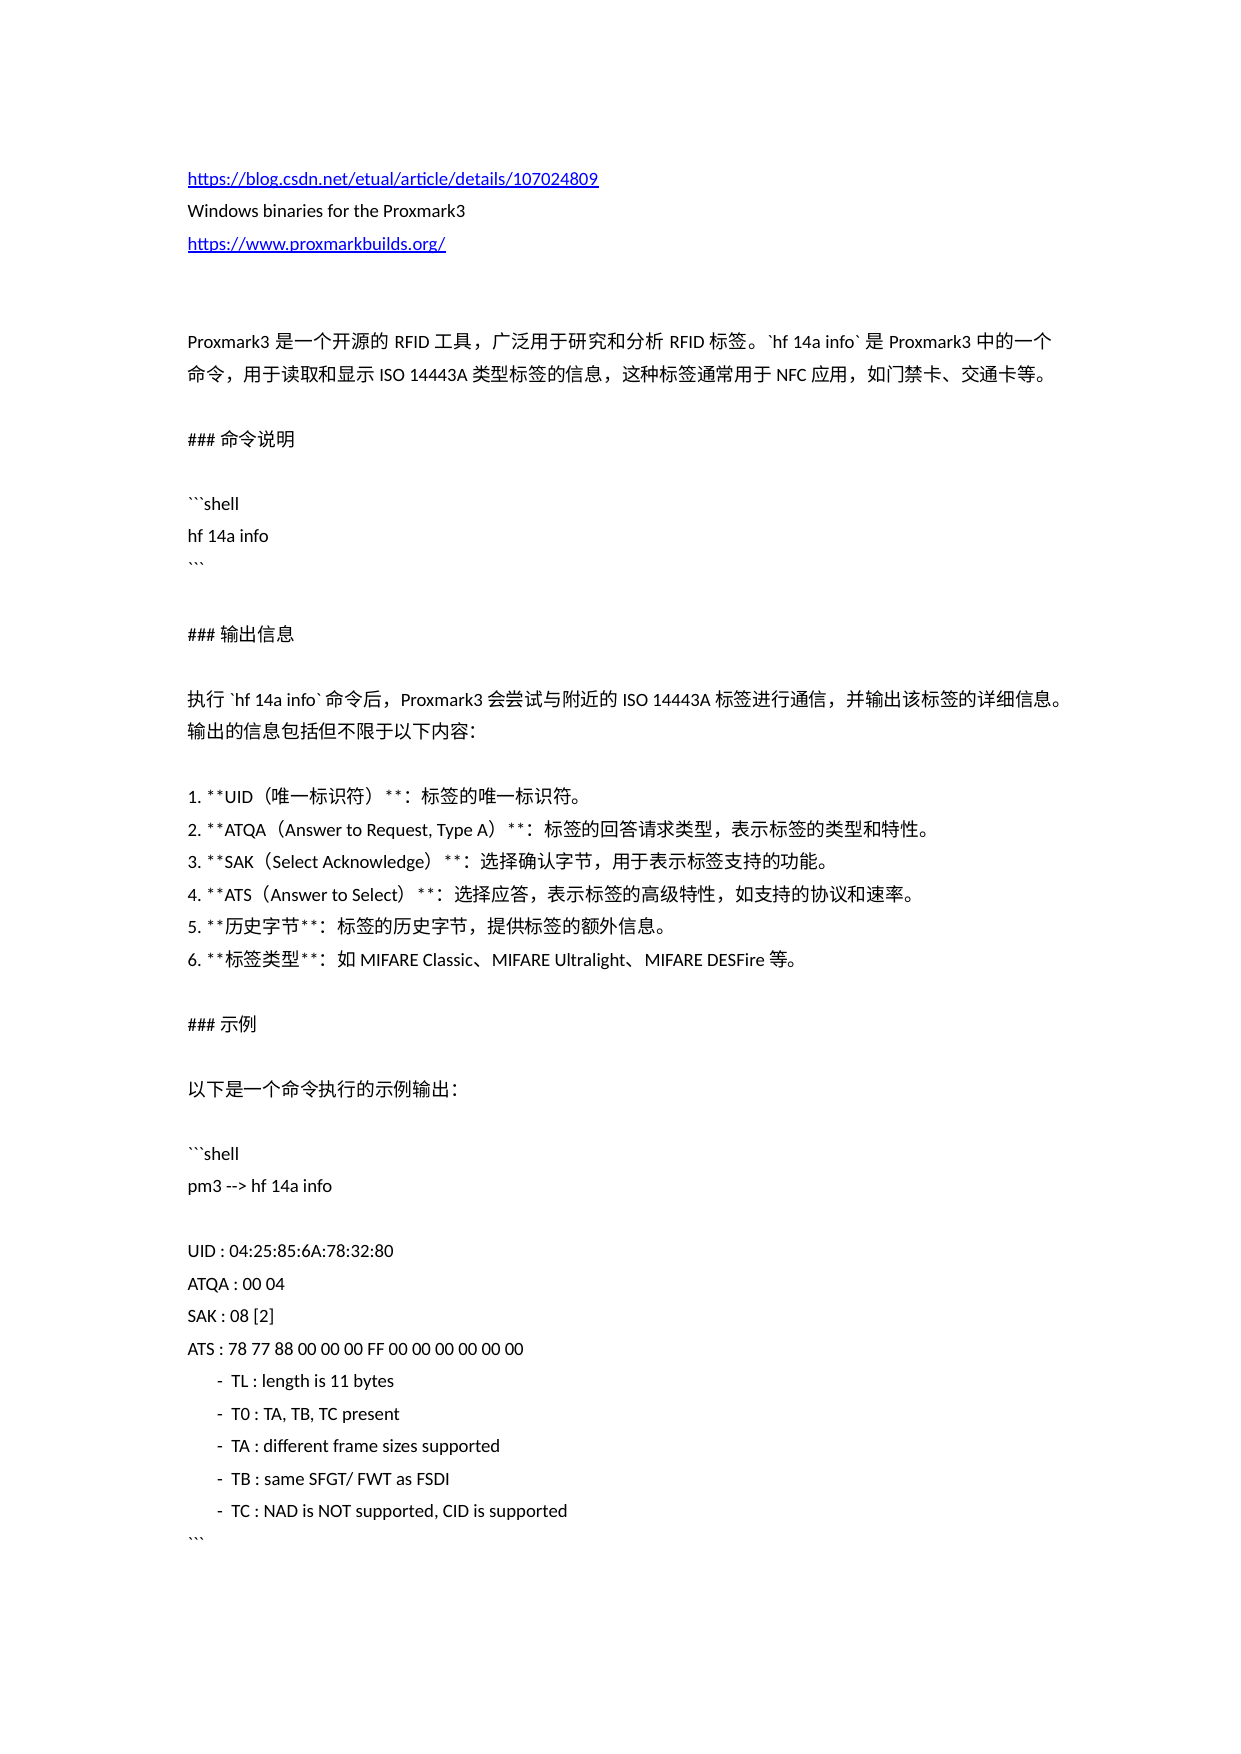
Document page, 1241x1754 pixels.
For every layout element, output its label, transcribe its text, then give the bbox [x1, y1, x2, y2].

text pm3 --> hf 14a info [187, 1169, 1053, 1202]
text ATQA : 00 04 [187, 1267, 1053, 1299]
text ```shell [187, 1137, 1053, 1169]
text - TC : NAD is NOT supported, CID is supported [187, 1494, 1053, 1527]
text ```shell [187, 487, 1053, 519]
text hf 14a info [187, 519, 1053, 552]
text - T0 : TA, TB, TC present [187, 1397, 1053, 1429]
text 2. **ATQA（Answer to Request, Type A）**：标签的回答请求类型，表示标签的类型和特性。 [187, 812, 1053, 844]
text 6. **标签类型**：如 MIFARE Classic、MIFARE Ultralight、MIFARE DESFire 等。 [187, 942, 1053, 974]
text https://blog.csdn.net/etual/article/details/107024809 [187, 162, 1053, 194]
text Proxmark3 是一个开源的 RFID 工具，广泛用于研究和分析 RFID 标签。`hf 14a info` 是 Proxmark3 中的一个命令，用于读取和显示 ISO 14443A 类型标签的信息，这种标签通常用于 NFC 应用，如门禁卡、交通卡等。 [187, 324, 1053, 389]
text - TL : length is 11 bytes [187, 1364, 1053, 1397]
text SAK : 08 [2] [187, 1299, 1053, 1332]
text Windows binaries for the Proxmark3 [187, 194, 1053, 227]
text 3. **SAK（Select Acknowledge）**：选择确认字节，用于表示标签支持的功能。 [187, 844, 1053, 877]
text ``` [187, 1527, 1053, 1559]
text ### 示例 [187, 1007, 1053, 1039]
text 4. **ATS（Answer to Select）**：选择应答，表示标签的高级特性，如支持的协议和速率。 [187, 877, 1053, 909]
text - TB : same SFGT/ FWT as FSDI [187, 1462, 1053, 1494]
text https://www.proxmarkbuilds.org/ [187, 227, 1053, 259]
text ### 命令说明 [187, 422, 1053, 454]
text 以下是一个命令执行的示例输出： [187, 1072, 1053, 1104]
text UID : 04:25:85:6A:78:32:80 [187, 1234, 1053, 1267]
text 5. **历史字节**：标签的历史字节，提供标签的额外信息。 [187, 909, 1053, 942]
text 执行 `hf 14a info` 命令后，Proxmark3 会尝试与附近的 ISO 14443A 标签进行通信，并输出该标签的详细信息。输出的信息包括但不限于以下内容： [187, 682, 1053, 747]
text ``` [187, 552, 1053, 584]
text 1. **UID（唯一标识符）**：标签的唯一标识符。 [187, 779, 1053, 812]
text - TA : different frame sizes supported [187, 1429, 1053, 1462]
text ATS : 78 77 88 00 00 00 FF 00 00 00 00 00 00 [187, 1332, 1053, 1364]
text ### 输出信息 [187, 617, 1053, 649]
